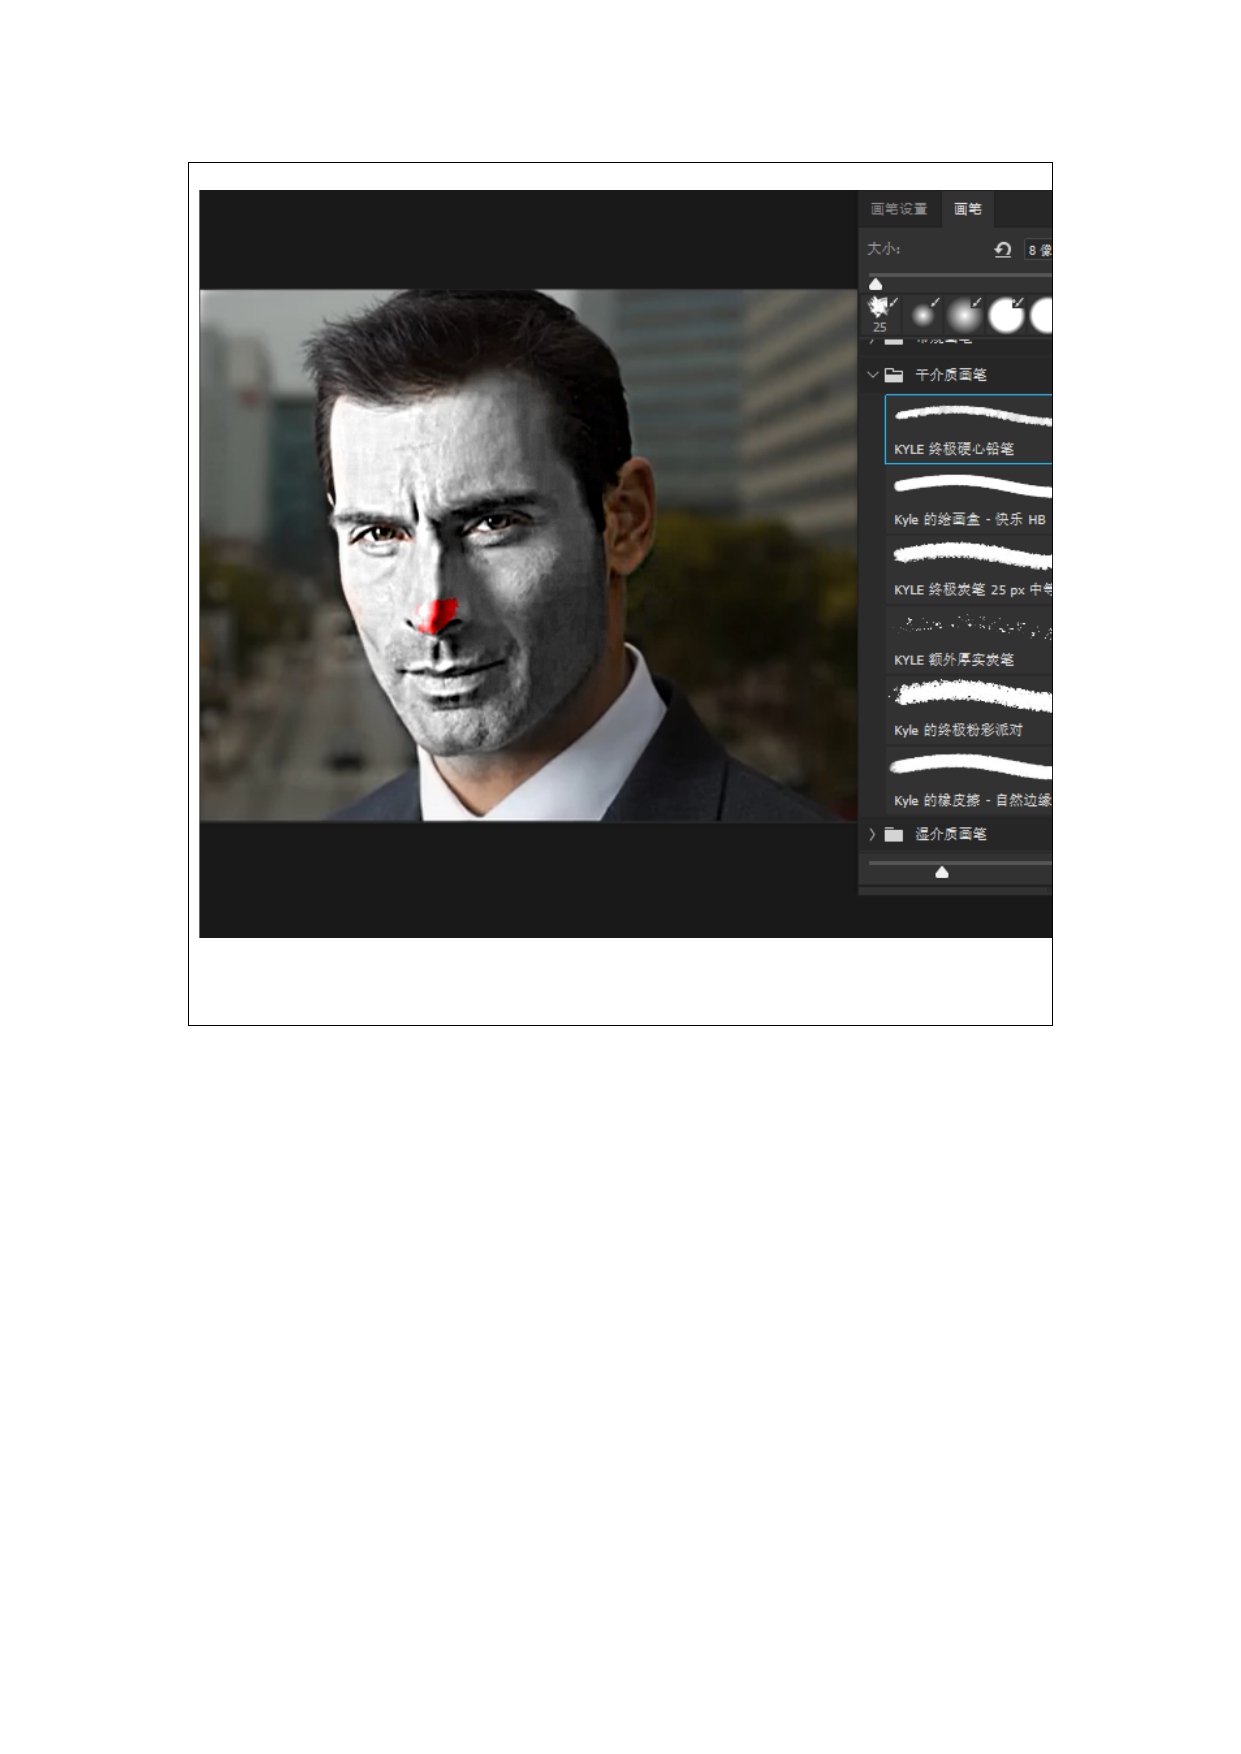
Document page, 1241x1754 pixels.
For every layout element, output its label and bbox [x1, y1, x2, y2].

picture [199, 190, 1053, 938]
table_header [189, 163, 1052, 1025]
